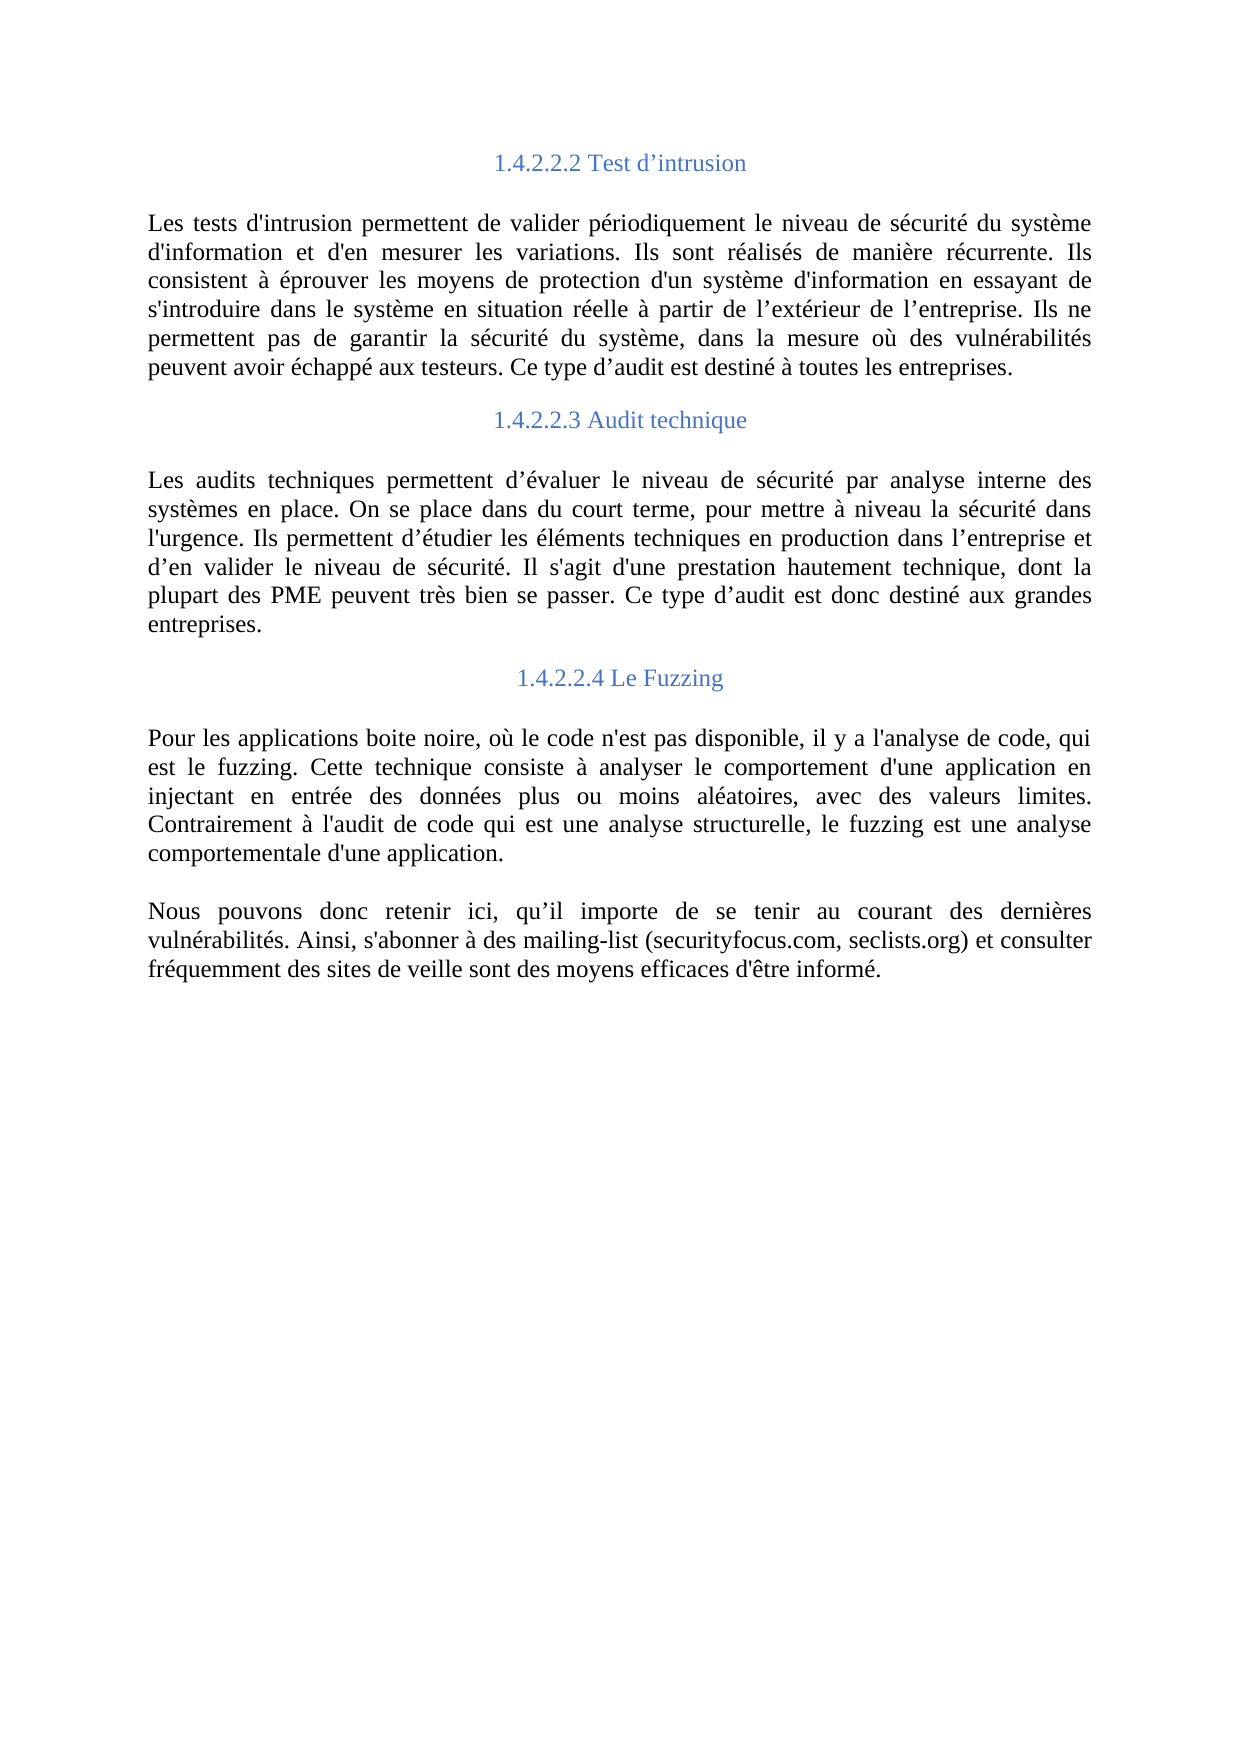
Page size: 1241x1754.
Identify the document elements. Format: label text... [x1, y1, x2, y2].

text Nous pouvons donc retenir ici, qu’il importe de se tenir au courant des dernières vulnérabilités. Ainsi, s'abonner à des mailing-list (securityfocus.com, seclists.org) et consulter fréquemment des sites de veille sont des moyens efficaces d'être informé. [148, 896, 1093, 982]
subtitle 1.4.2.2.4 Le Fuzzing [148, 663, 1093, 692]
text Pour les applications boite noire, où le code n'est pas disponible, il y a l'analyse de code, qui est le fuzzing. Cette technique consiste à analyser le comportement d'une application en injectant en entrée des données plus ou moins aléatoires, avec des valeurs limites. Contrairement à l'audit de code qui est une analyse structurelle, le fuzzing est une analyse comportementale d'une application. [148, 723, 1093, 867]
subtitle 1.4.2.2.3 Audit technique [148, 405, 1093, 434]
subtitle 1.4.2.2.2 Test d’intrusion [148, 148, 1093, 176]
text Les audits techniques permettent d’évaluer le niveau de sécurité par analyse interne des systèmes en place. On se place dans du court terme, pour mettre à niveau la sécurité dans l'urgence. Ils permettent d’étudier les éléments techniques en production dans l’entreprise et d’en valider le niveau de sécurité. Il s'agit d'une prestation hautement technique, dont la plupart des PME peuvent très bien se passer. Ce type d’audit est donc destiné aux grandes entreprises. [148, 466, 1093, 638]
text Les tests d'intrusion permettent de valider périodiquement le niveau de sécurité du système d'information et d'en mesurer les variations. Ils sont réalisés de manière récurrente. Ils consistent à éprouver les moyens de protection d'un système d'information en essayant de s'introduire dans le système en situation réelle à partir de l’extérieur de l’entreprise. Ils ne permettent pas de garantir la sécurité du système, dans la mesure où des vulnérabilités peuvent avoir échappé aux testeurs. Ce type d’audit est destiné à toutes les entreprises. [148, 208, 1093, 380]
